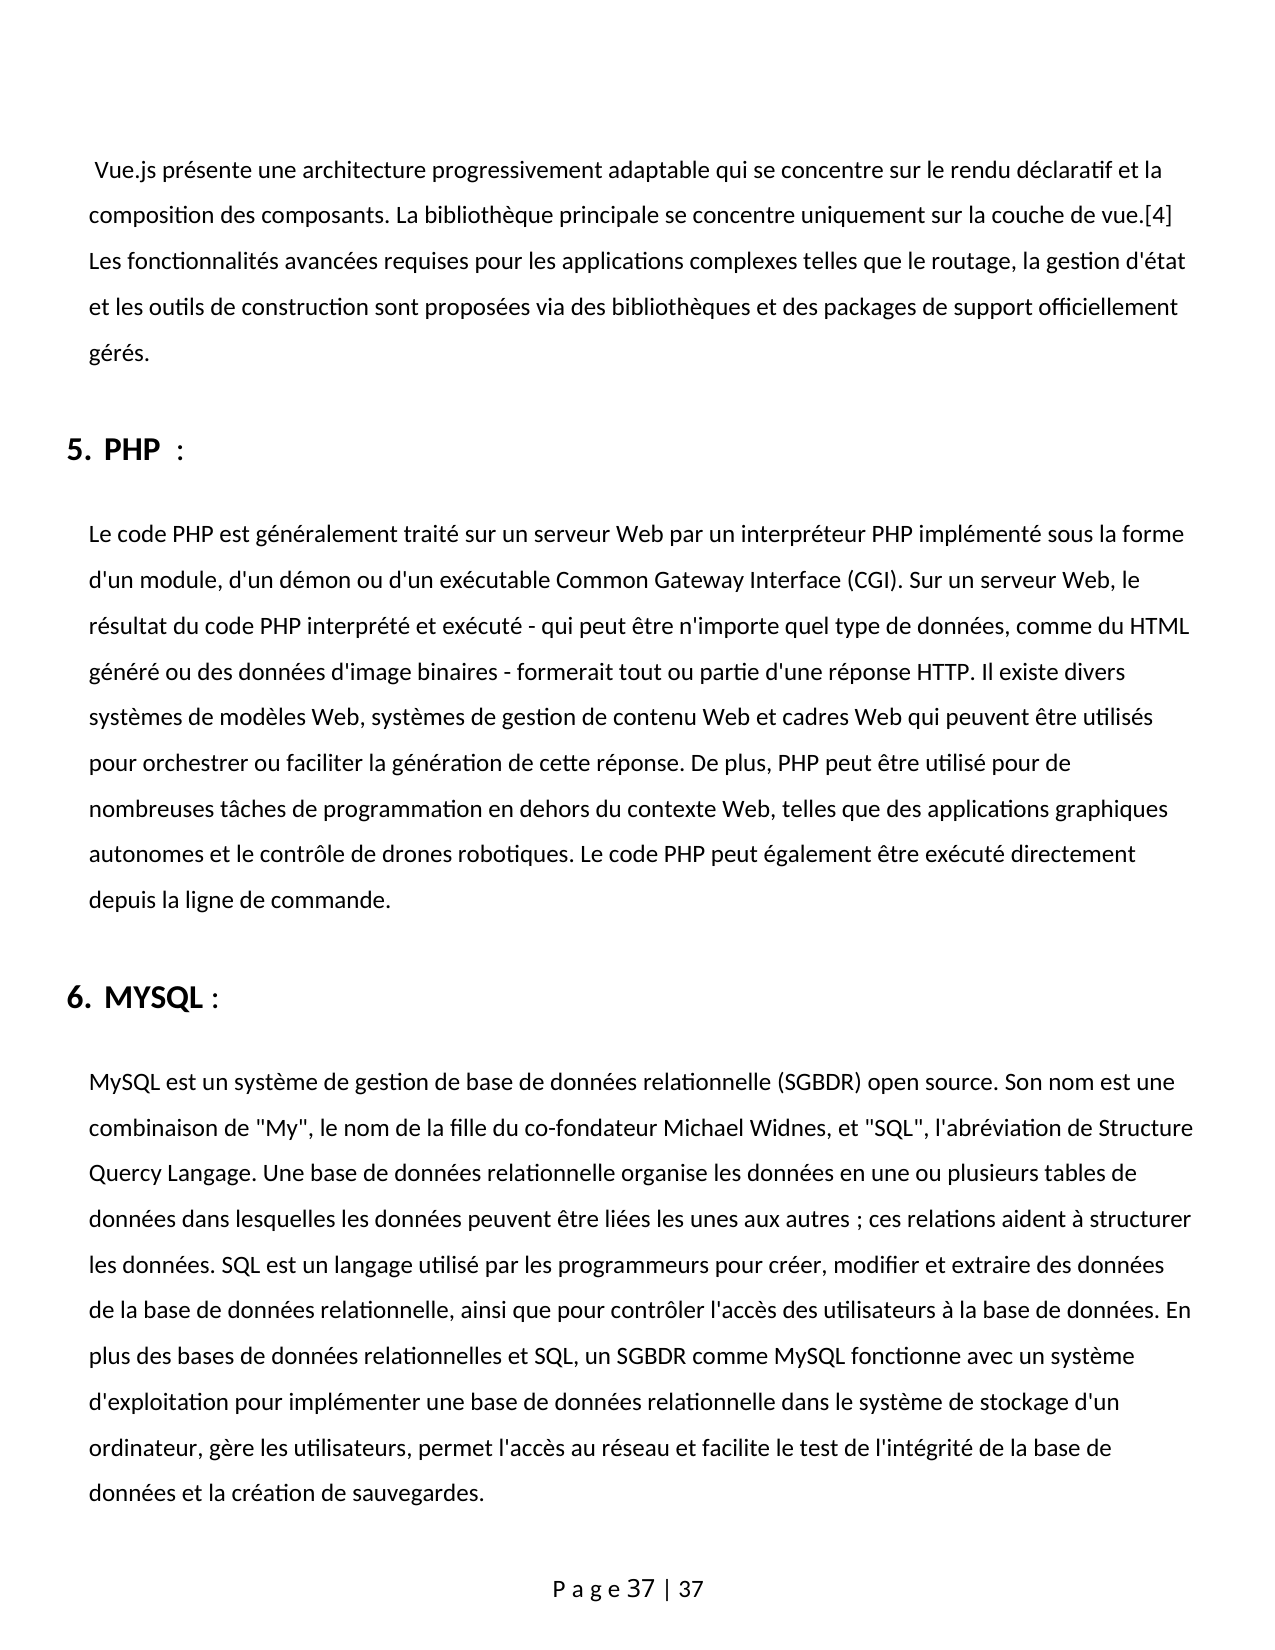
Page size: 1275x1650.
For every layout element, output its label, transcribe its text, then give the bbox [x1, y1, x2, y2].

text Vue.js présente une architecture progressivement adaptable qui se concentre sur le rendu déclaratif et la composition des composants. La bibliothèque principale se concentre uniquement sur la couche de vue.[4] Les fonctionnalités avancées requises pour les applications complexes telles que le routage, la gestion d'état et les outils de construction sont proposées via des bibliothèques et des packages de support officiellement gérés. [89, 154, 1196, 367]
subtitle PHP : [66, 428, 1258, 469]
text Le code PHP est généralement traité sur un serveur Web par un interpréteur PHP implémenté sous la forme d'un module, d'un démon ou d'un exécutable Common Gateway Interface (CGI). Sur un serveur Web, le résultat du code PHP interprété et exécuté - qui peut être n'importe quel type de données, comme du HTML généré ou des données d'image binaires - formerait tout ou partie d'une réponse HTTP. Il existe divers systèmes de modèles Web, systèmes de gestion de contenu Web et cadres Web qui peuvent être utilisés pour orchestrer ou faciliter la génération de cette réponse. De plus, PHP peut être utilisé pour de nombreuses tâches de programmation en dehors du contexte Web, telles que des applications graphiques autonomes et le contrôle de drones robotiques. Le code PHP peut également être exécuté directement depuis la ligne de commande. [89, 518, 1196, 915]
text MySQL est un système de gestion de base de données relationnelle (SGBDR) open source. Son nom est une combinaison de "My", le nom de la fille du co-fondateur Michael Widnes, et "SQL", l'abréviation de Structure Quercy Langage. Une base de données relationnelle organise les données en une ou plusieurs tables de données dans lesquelles les données peuvent être liées les unes aux autres ; ces relations aident à structurer les données. SQL est un langage utilisé par les programmeurs pour créer, modifier et extraire des données de la base de données relationnelle, ainsi que pour contrôler l'accès des utilisateurs à la base de données. En plus des bases de données relationnelles et SQL, un SGBDR comme MySQL fonctionne avec un système d'exploitation pour implémenter une base de données relationnelle dans le système de stockage d'un ordinateur, gère les utilisateurs, permet l'accès au réseau et facilite le test de l'intégrité de la base de données et la création de sauvegardes. [89, 1066, 1196, 1508]
subtitle MYSQL : [66, 976, 1258, 1016]
